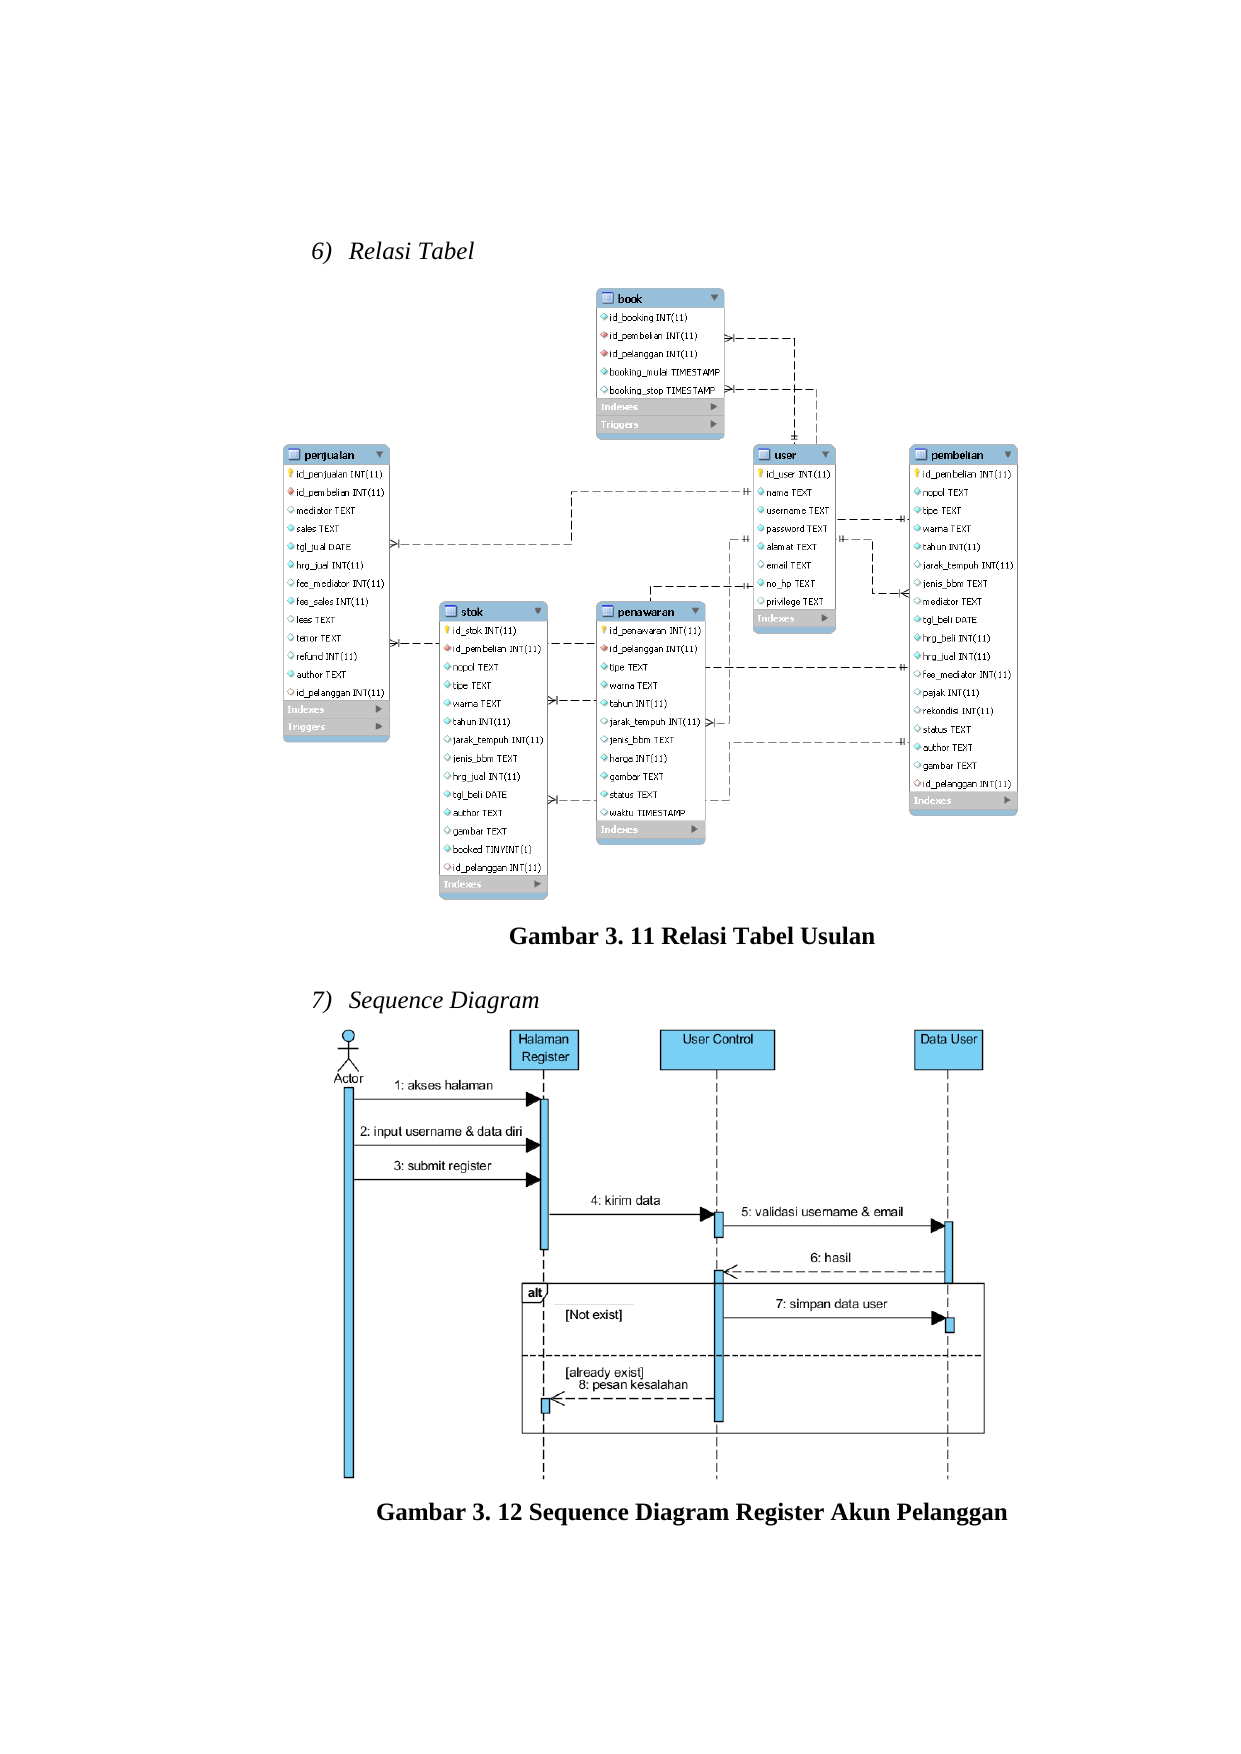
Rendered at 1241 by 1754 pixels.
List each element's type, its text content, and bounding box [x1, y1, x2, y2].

text Gambar 3. 12 Sequence Diagram Register Akun Pelanggan [321, 1497, 1063, 1525]
text Gambar 3. 11 Relasi Tabel Usulan [321, 921, 1063, 949]
subtitle Relasi Tabel [311, 236, 1063, 265]
subtitle Sequence Diagram [311, 985, 1063, 1013]
picture [311, 1027, 988, 1483]
picture [274, 279, 1025, 907]
